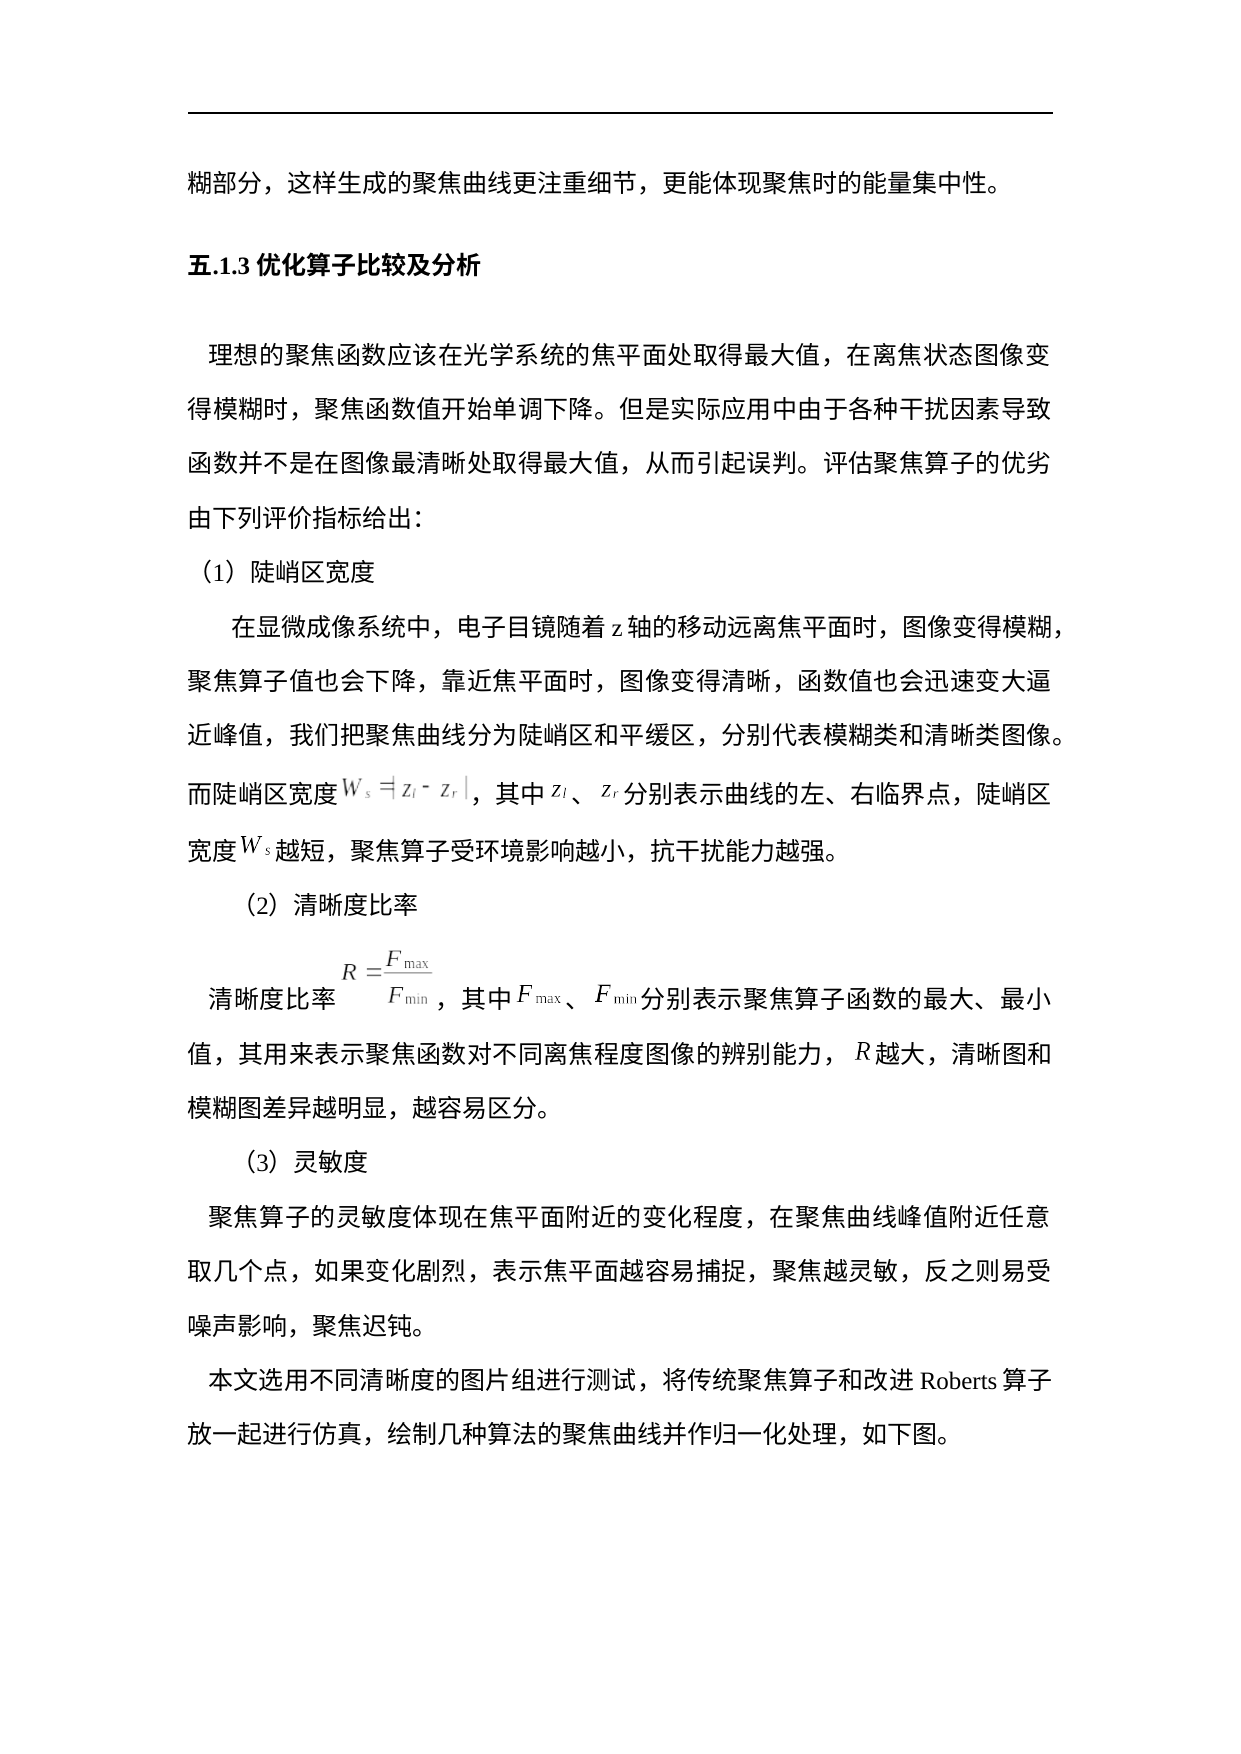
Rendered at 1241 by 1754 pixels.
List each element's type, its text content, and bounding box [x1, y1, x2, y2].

text 聚焦算子的灵敏度体现在焦平面附近的变化程度，在聚焦曲线峰值附近任意取几个点，如果变化剧烈，表示焦平面越容易捕捉，聚焦越灵敏，反之则易受噪声影响，聚焦迟钝。 [187, 1197, 1053, 1342]
text 本文选用不同清晰度的图片组进行测试，将传统聚焦算子和改进Roberts算子放一起进行仿真，绘制几种算法的聚焦曲线并作归一化处理，如下图。 [187, 1360, 1053, 1451]
text 清晰度比率，其中、分别表示聚焦算子函数的最大、最小值，其用来表示聚焦函数对不同离焦程度图像的辨别能力，越大，清晰图和模糊图差异越明显，越容易区分。 [187, 940, 1053, 1125]
subtitle 优化算子比较及分析 [187, 245, 1053, 282]
list 陡峭区宽度 [187, 553, 1053, 589]
list 灵敏度 [187, 1143, 1053, 1179]
text 理想的聚焦函数应该在光学系统的焦平面处取得最大值，在离焦状态图像变得模糊时，聚焦函数值开始单调下降。但是实际应用中由于各种干扰因素导致函数并不是在图像最清晰处取得最大值，从而引起误判。评估聚焦算子的优劣由下列评价指标给出： [187, 335, 1053, 534]
list 在显微成像系统中，电子目镜随着z轴的移动远离焦平面时，图像变得模糊，聚焦算子值也会下降，靠近焦平面时，图像变得清晰，函数值也会迅速变大逼近峰值，我们把聚焦曲线分为陡峭区和平缓区，分别代表模糊类和清晰类图像。而陡峭区宽度，其中、分别表示曲线的左、右临界点，陡峭区宽度越短，聚焦算子受环境影响越小，抗干扰能力越强。 [187, 607, 1053, 867]
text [187, 164, 1053, 200]
list 清晰度比率 [187, 886, 1053, 922]
